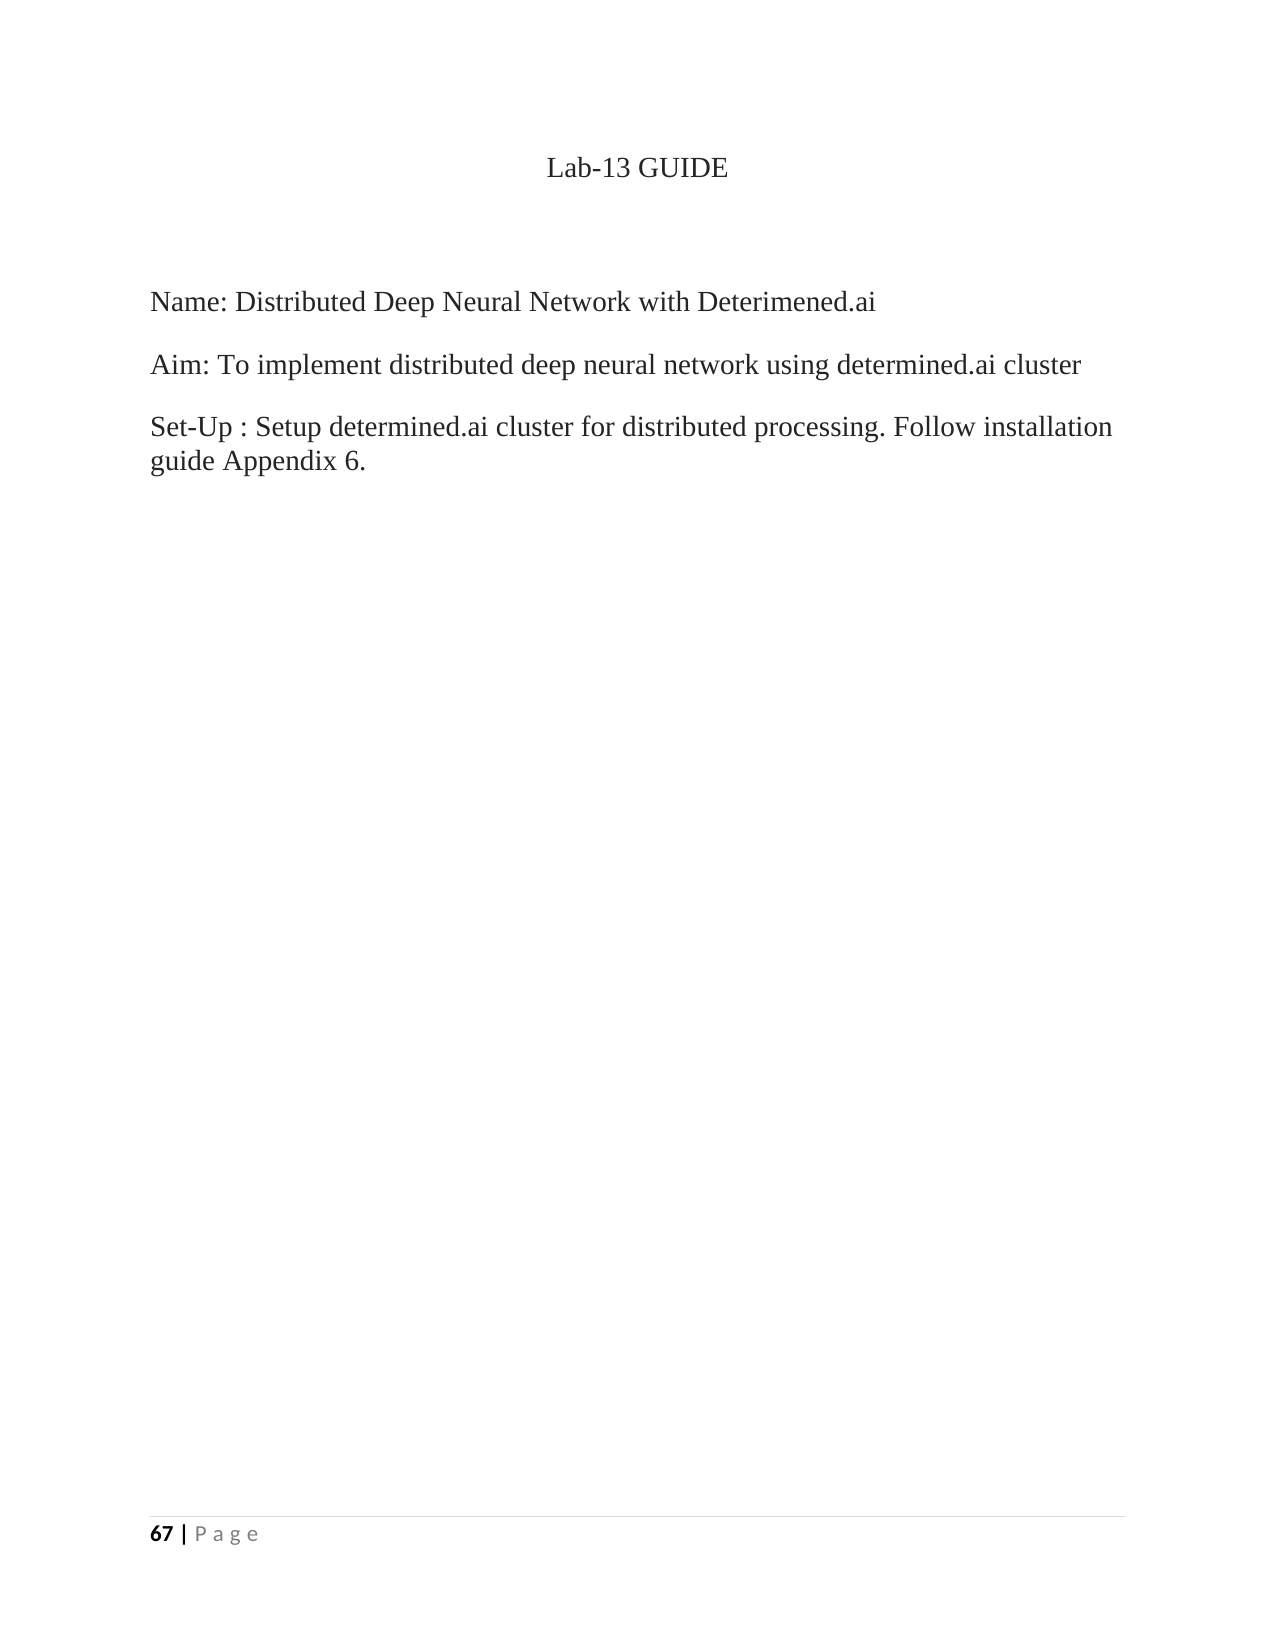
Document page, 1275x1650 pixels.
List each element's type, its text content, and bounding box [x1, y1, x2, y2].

text Name: Distributed Deep Neural Network with Deterimened.ai [150, 284, 1125, 318]
text Set-Up : Setup determined.ai cluster for distributed processing. Follow installation guide Appendix 6. [150, 409, 1125, 477]
text Aim: To implement distributed deep neural network using determined.ai cluster [150, 347, 1125, 380]
text Lab-13 GUIDE [150, 150, 1125, 183]
